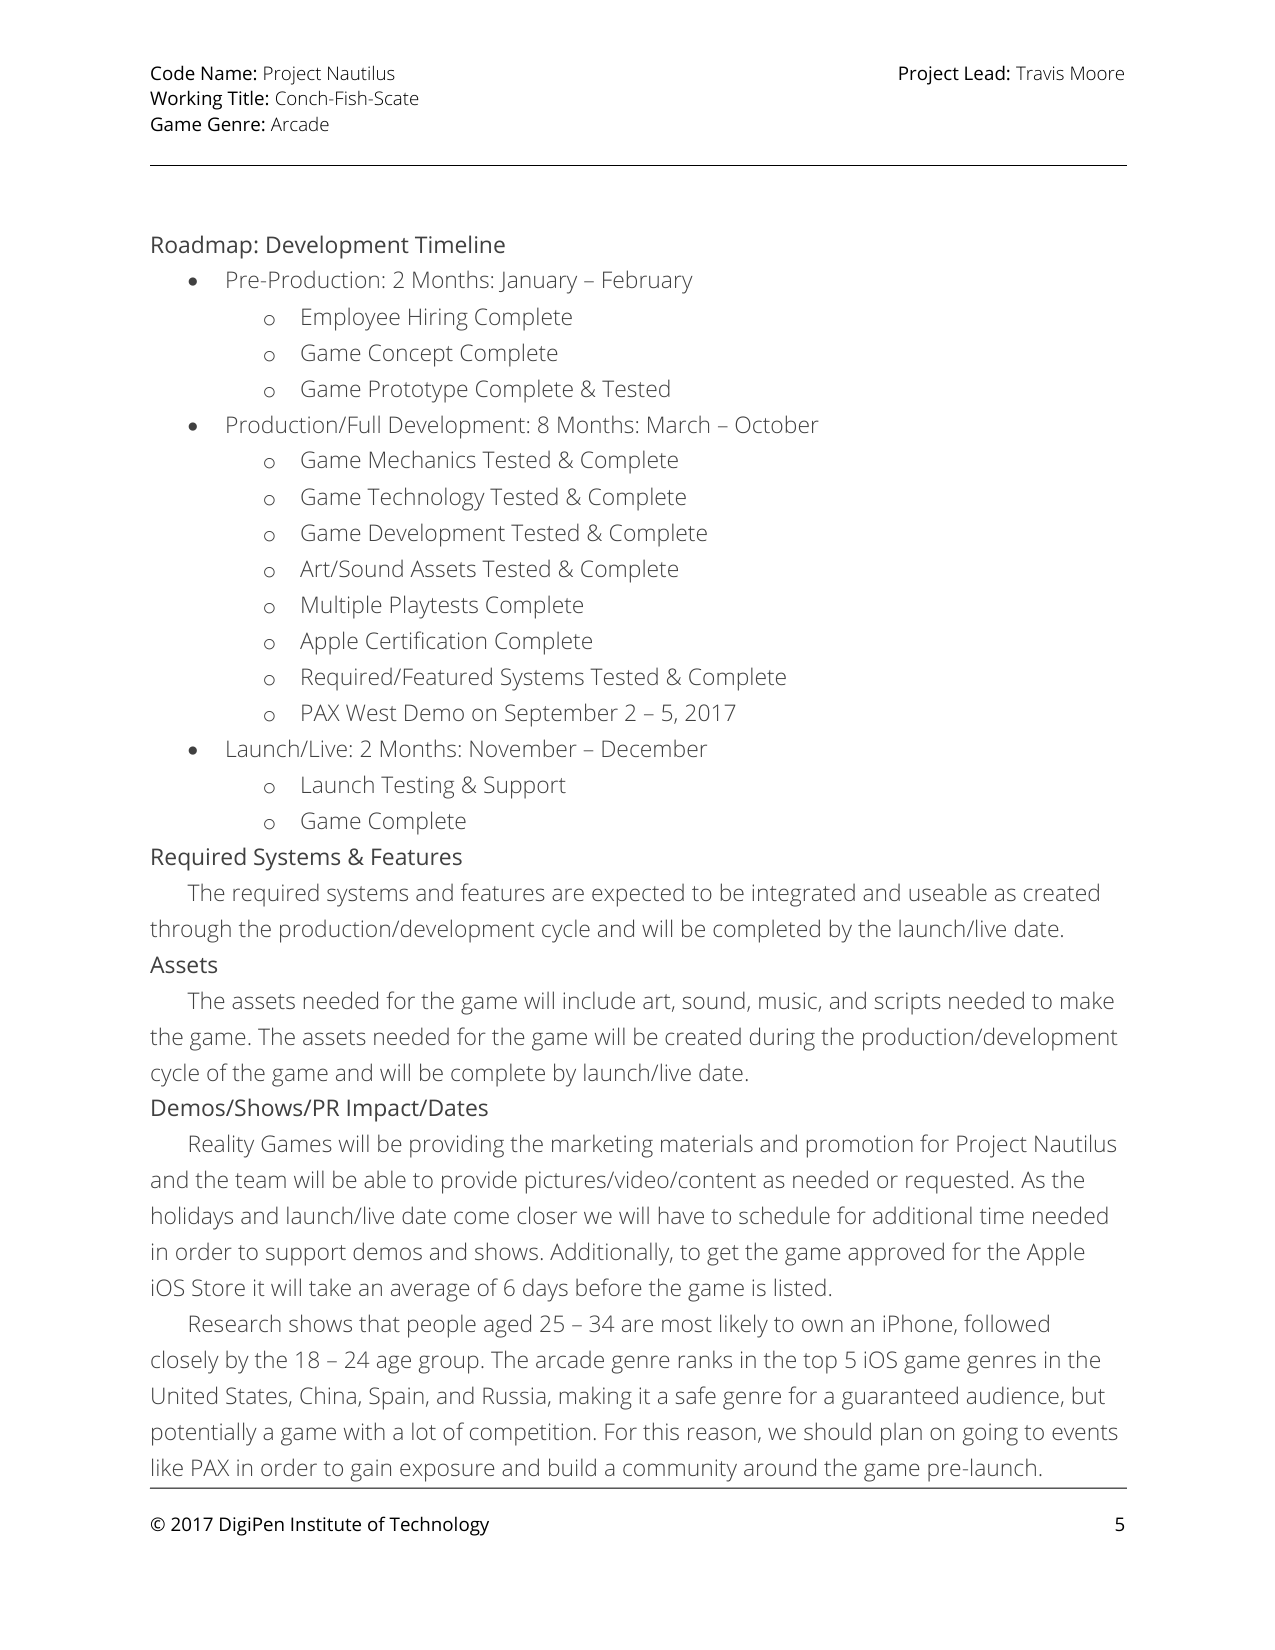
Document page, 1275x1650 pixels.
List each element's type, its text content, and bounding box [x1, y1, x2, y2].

list Art/Sound Assets Tested & Complete [262, 553, 1125, 584]
text Demos/Shows/PR Impact/Dates [150, 1092, 1125, 1124]
list Multiple Playtests Complete [262, 589, 1125, 620]
list Game Prototype Complete & Tested [262, 372, 1125, 404]
list Game Development Tested & Complete [262, 517, 1125, 548]
list Employee Hiring Complete [262, 300, 1125, 332]
list Production/Full Development: 8 Months: March – October [187, 408, 1125, 440]
list Pre-Production: 2 Months: January – February [187, 264, 1125, 296]
list Launch/Live: 2 Months: November – December [187, 733, 1125, 764]
text Assets [150, 949, 1125, 980]
list Game Technology Tested & Complete [262, 481, 1125, 512]
text Research shows that people aged 25 – 34 are most likely to own an iPhone, followed closely by the 18 – 24 age group. The arcade genre ranks in the top 5 iOS game genres in the United States, China, Spain, and Russia, making it a safe genre for a guaranteed audience, but potentially a game with a lot of competition. For this reason, we should plan on going to events like PAX in order to gain exposure and build a community around the game pre-launch. [150, 1308, 1125, 1483]
list Game Concept Complete [262, 336, 1125, 368]
list Game Complete [262, 805, 1125, 836]
text Required Systems & Features [150, 841, 1125, 872]
text Reality Games will be providing the marketing materials and promotion for Project Nautilus and the team will be able to provide pictures/video/content as needed or requested. As the holidays and launch/live date come closer we will have to schedule for additional time needed in order to support demos and shows. Additionally, to get the game approved for the Apple iOS Store it will take an average of 6 days before the game is listed. [150, 1128, 1125, 1303]
list Apple Certification Complete [262, 625, 1125, 656]
list Game Mechanics Tested & Complete [262, 444, 1125, 476]
list Required/Featured Systems Tested & Complete [262, 661, 1125, 692]
list Launch Testing & Support [262, 769, 1125, 800]
text The assets needed for the game will include art, sound, music, and scripts needed to make the game. The assets needed for the game will be created during the production/development cycle of the game and will be complete by launch/live date. [150, 984, 1125, 1088]
text Roadmap: Development Timeline [150, 228, 1125, 260]
list PAX West Demo on September 2 – 5, 2017 [262, 697, 1125, 728]
text The required systems and features are expected to be integrated and useable as created through the production/development cycle and will be completed by the launch/live date. [150, 877, 1125, 944]
